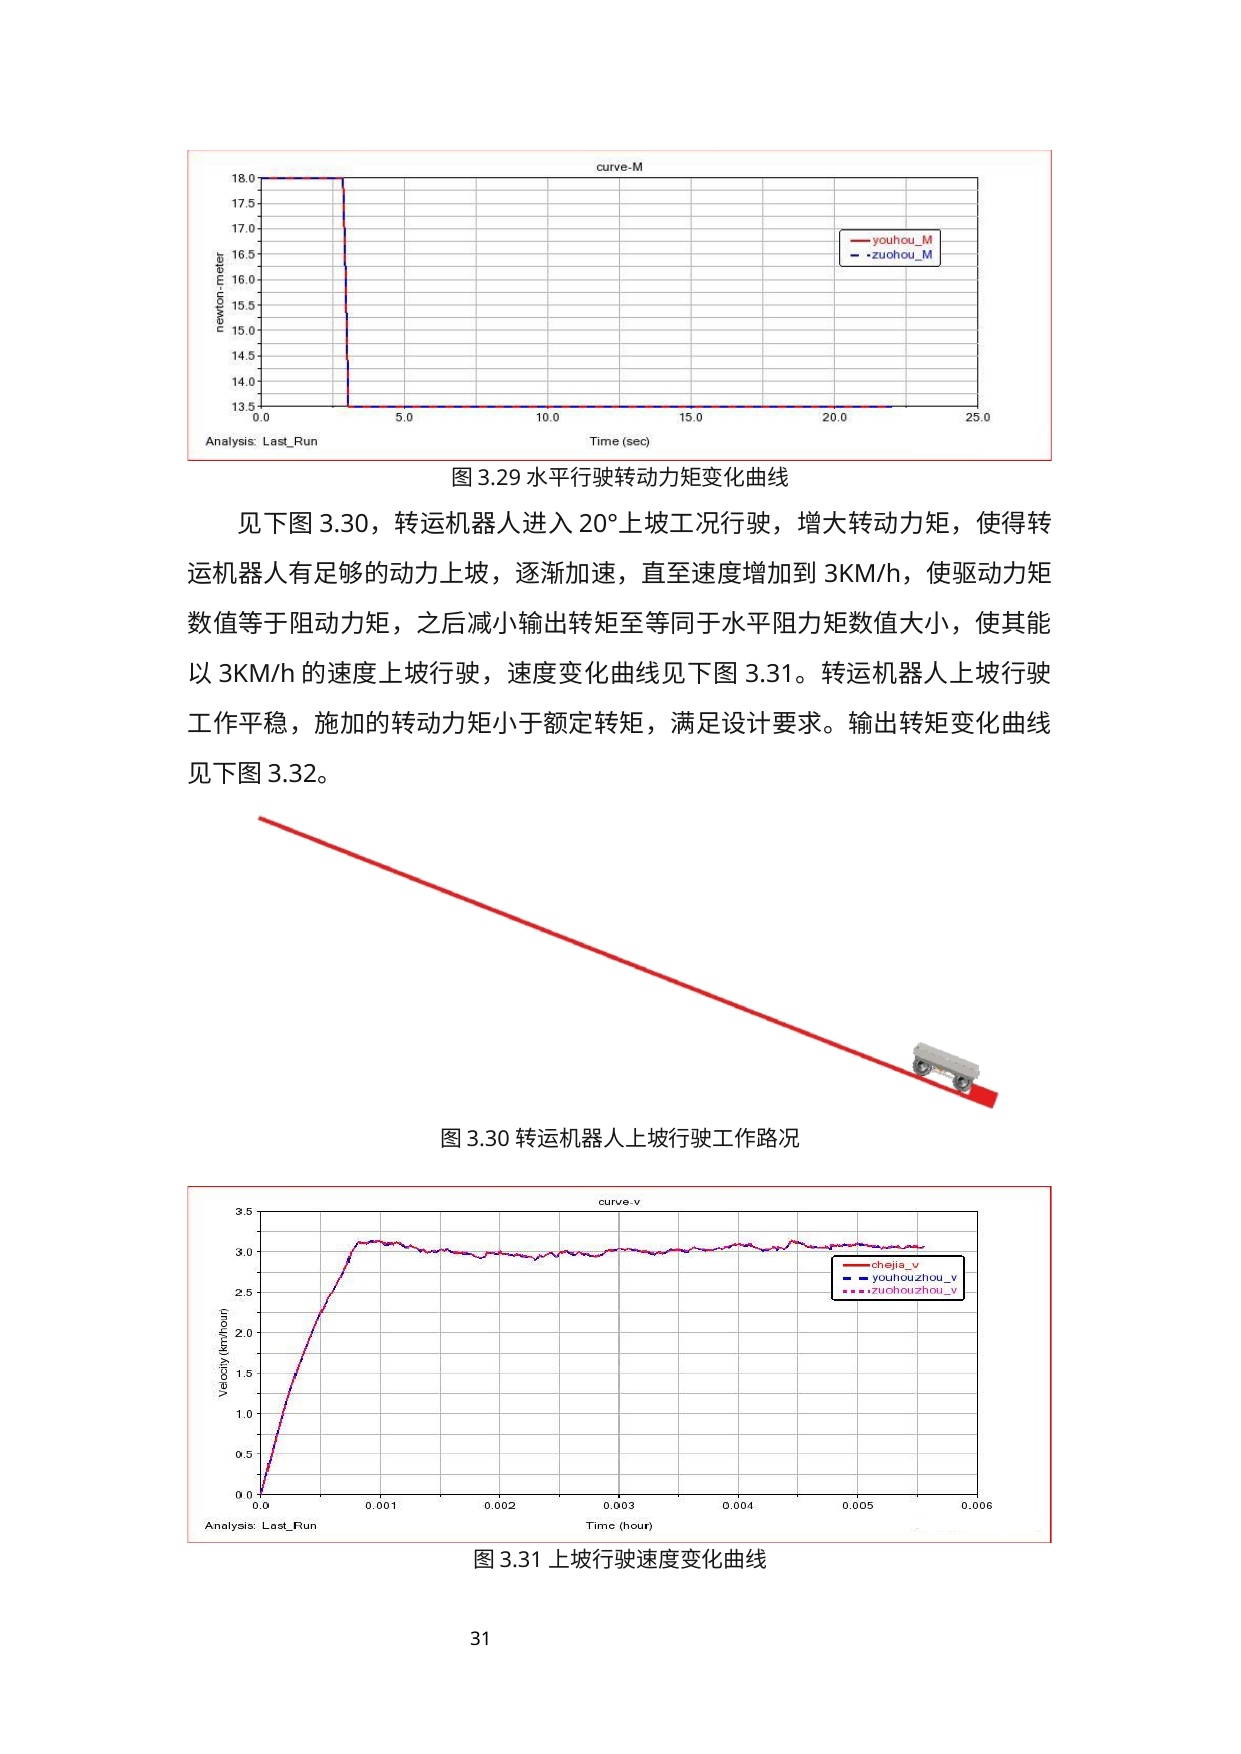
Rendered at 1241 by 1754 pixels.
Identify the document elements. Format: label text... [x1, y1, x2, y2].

text 图3.31 上坡行驶速度变化曲线 [187, 1542, 1053, 1574]
text 图3.29 水平行驶转动力矩变化曲线 [187, 460, 1053, 492]
picture [187, 150, 1052, 461]
picture [187, 1186, 1052, 1543]
text 图3.30 转运机器人上坡行驶工作路况 [187, 1121, 1053, 1152]
text 见下图3.30，转运机器人进入20°上坡工况行驶，增大转动力矩，使得转运机器人有足够的动力上坡，逐渐加速，直至速度增加到3KM/h，使驱动力矩数值等于阻动力矩，之后减小输出转矩至等同于水平阻力矩数值大小，使其能以3KM/h的速度上坡行驶，速度变化曲线见下图3.31。转运机器人上坡行驶工作平稳，施加的转动力矩小于额定转矩，满足设计要求。输出转矩变化曲线见下图3.32。 [187, 492, 1053, 792]
picture [230, 792, 1010, 1121]
